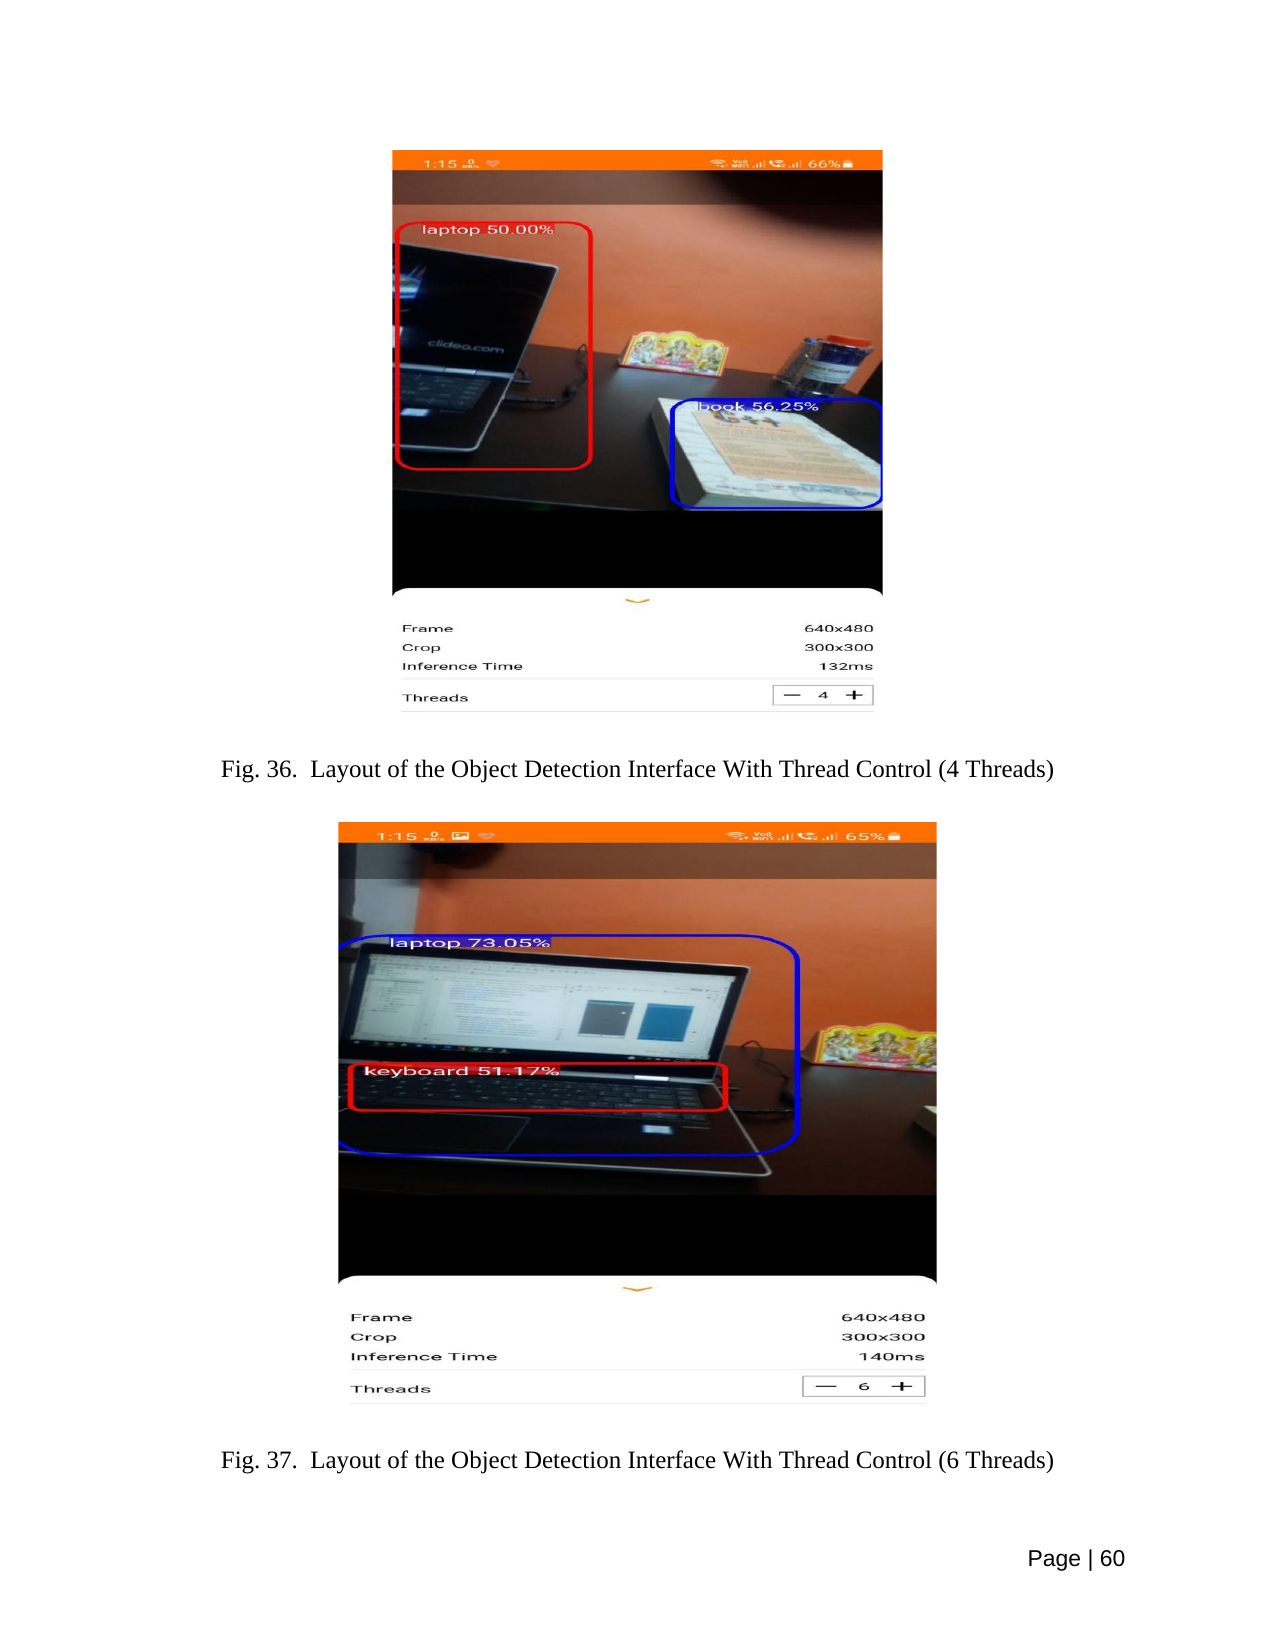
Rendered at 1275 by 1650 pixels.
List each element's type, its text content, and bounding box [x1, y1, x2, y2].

text Fig. 36. Layout of the Object Detection Interface With Thread Control (4 Threads) [150, 754, 1125, 783]
picture [392, 150, 883, 716]
text Fig. 37. Layout of the Object Detection Interface With Thread Control (6 Threads) [150, 1445, 1125, 1474]
picture [338, 822, 937, 1408]
